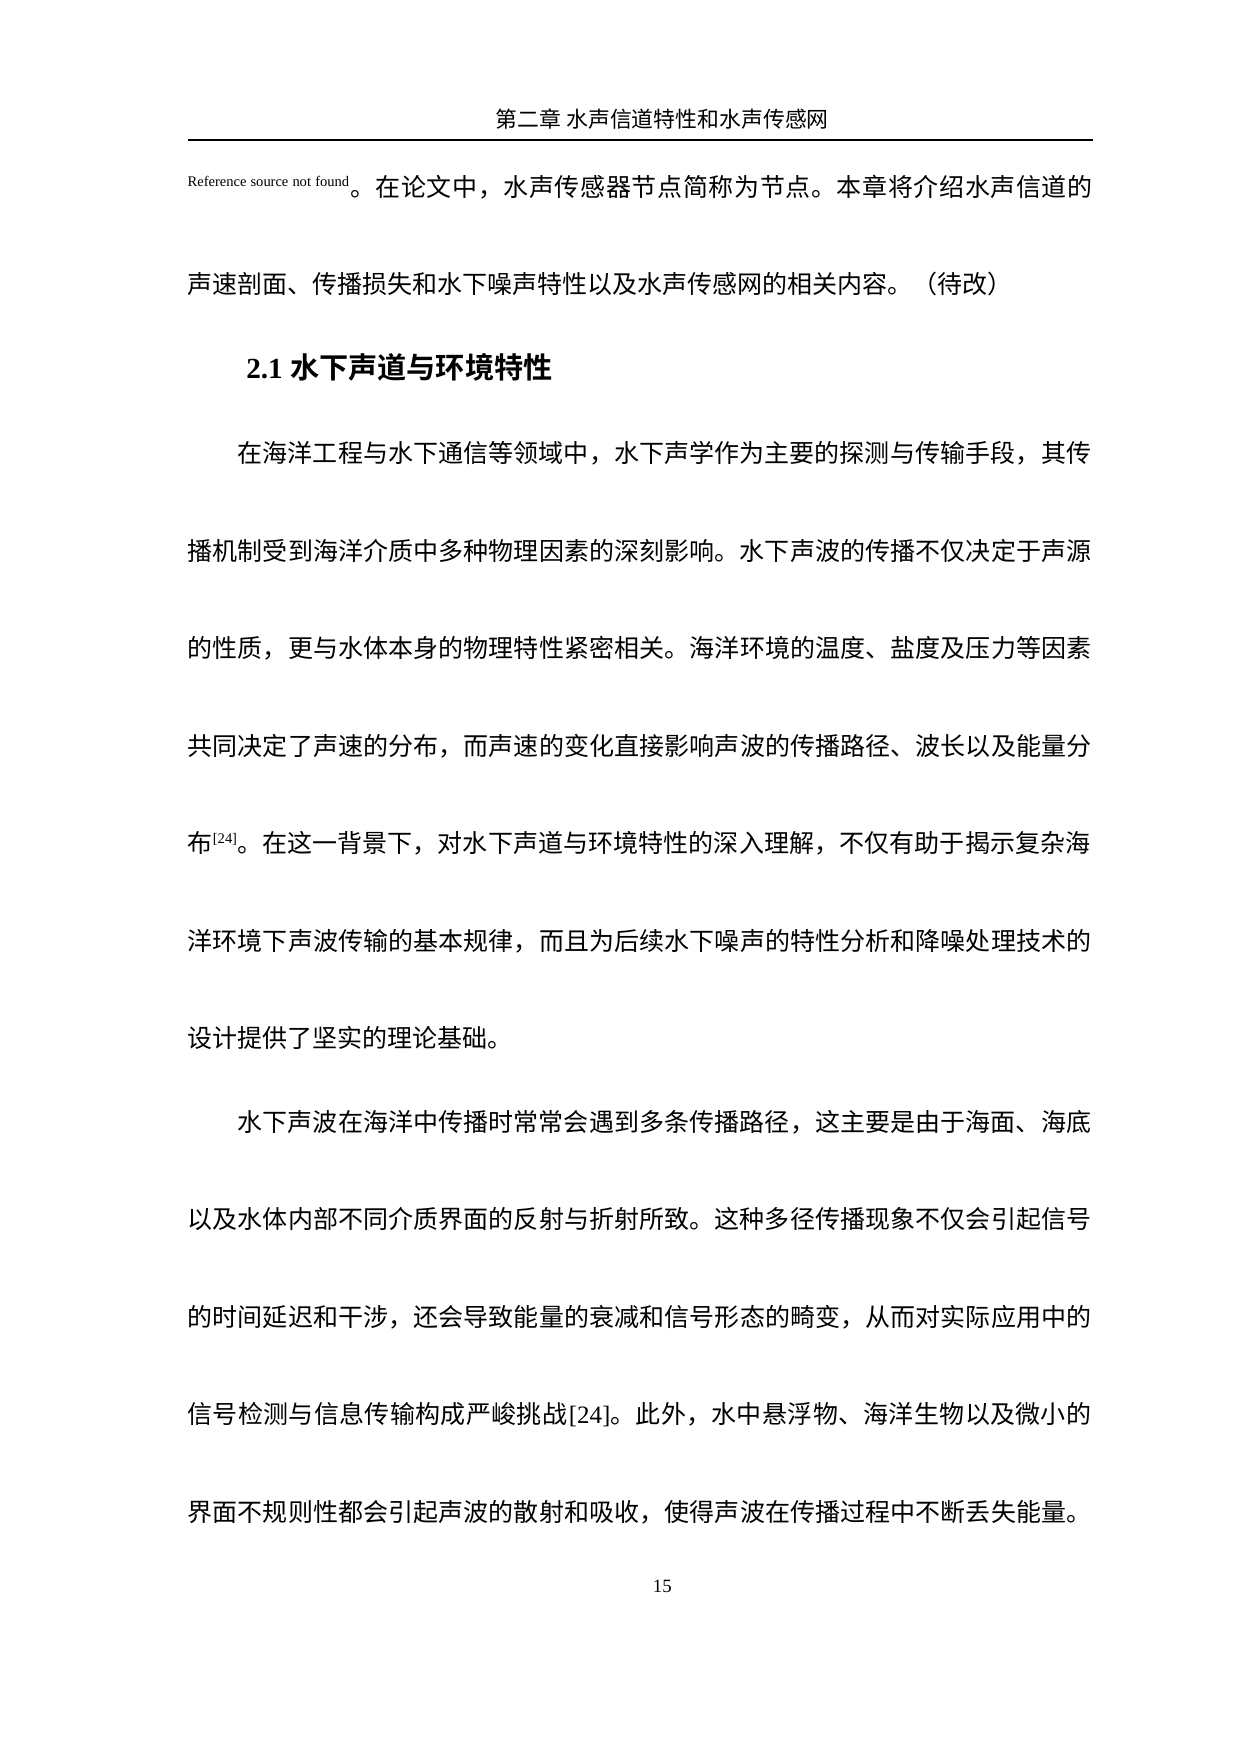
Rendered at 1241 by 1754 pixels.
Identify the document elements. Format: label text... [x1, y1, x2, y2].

text 2.1 水下声道与环境特性 [187, 333, 1093, 398]
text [187, 153, 1093, 315]
text 在海洋工程与水下通信等领域中，水下声学作为主要的探测与传输手段，其传播机制受到海洋介质中多种物理因素的深刻影响。水下声波的传播不仅决定于声源的性质，更与水体本身的物理特性紧密相关。海洋环境的温度、盐度及压力等因素共同决定了声速的分布，而声速的变化直接影响声波的传播路径、波长以及能量分布[25]。在这一背景下，对水下声道与环境特性的深入理解，不仅有助于揭示复杂海洋环境下声波传输的基本规律，而且为后续水下噪声的特性分析和降噪处理技术的设计提供了坚实的理论基础。 [187, 419, 1093, 1069]
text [187, 1088, 1093, 1543]
